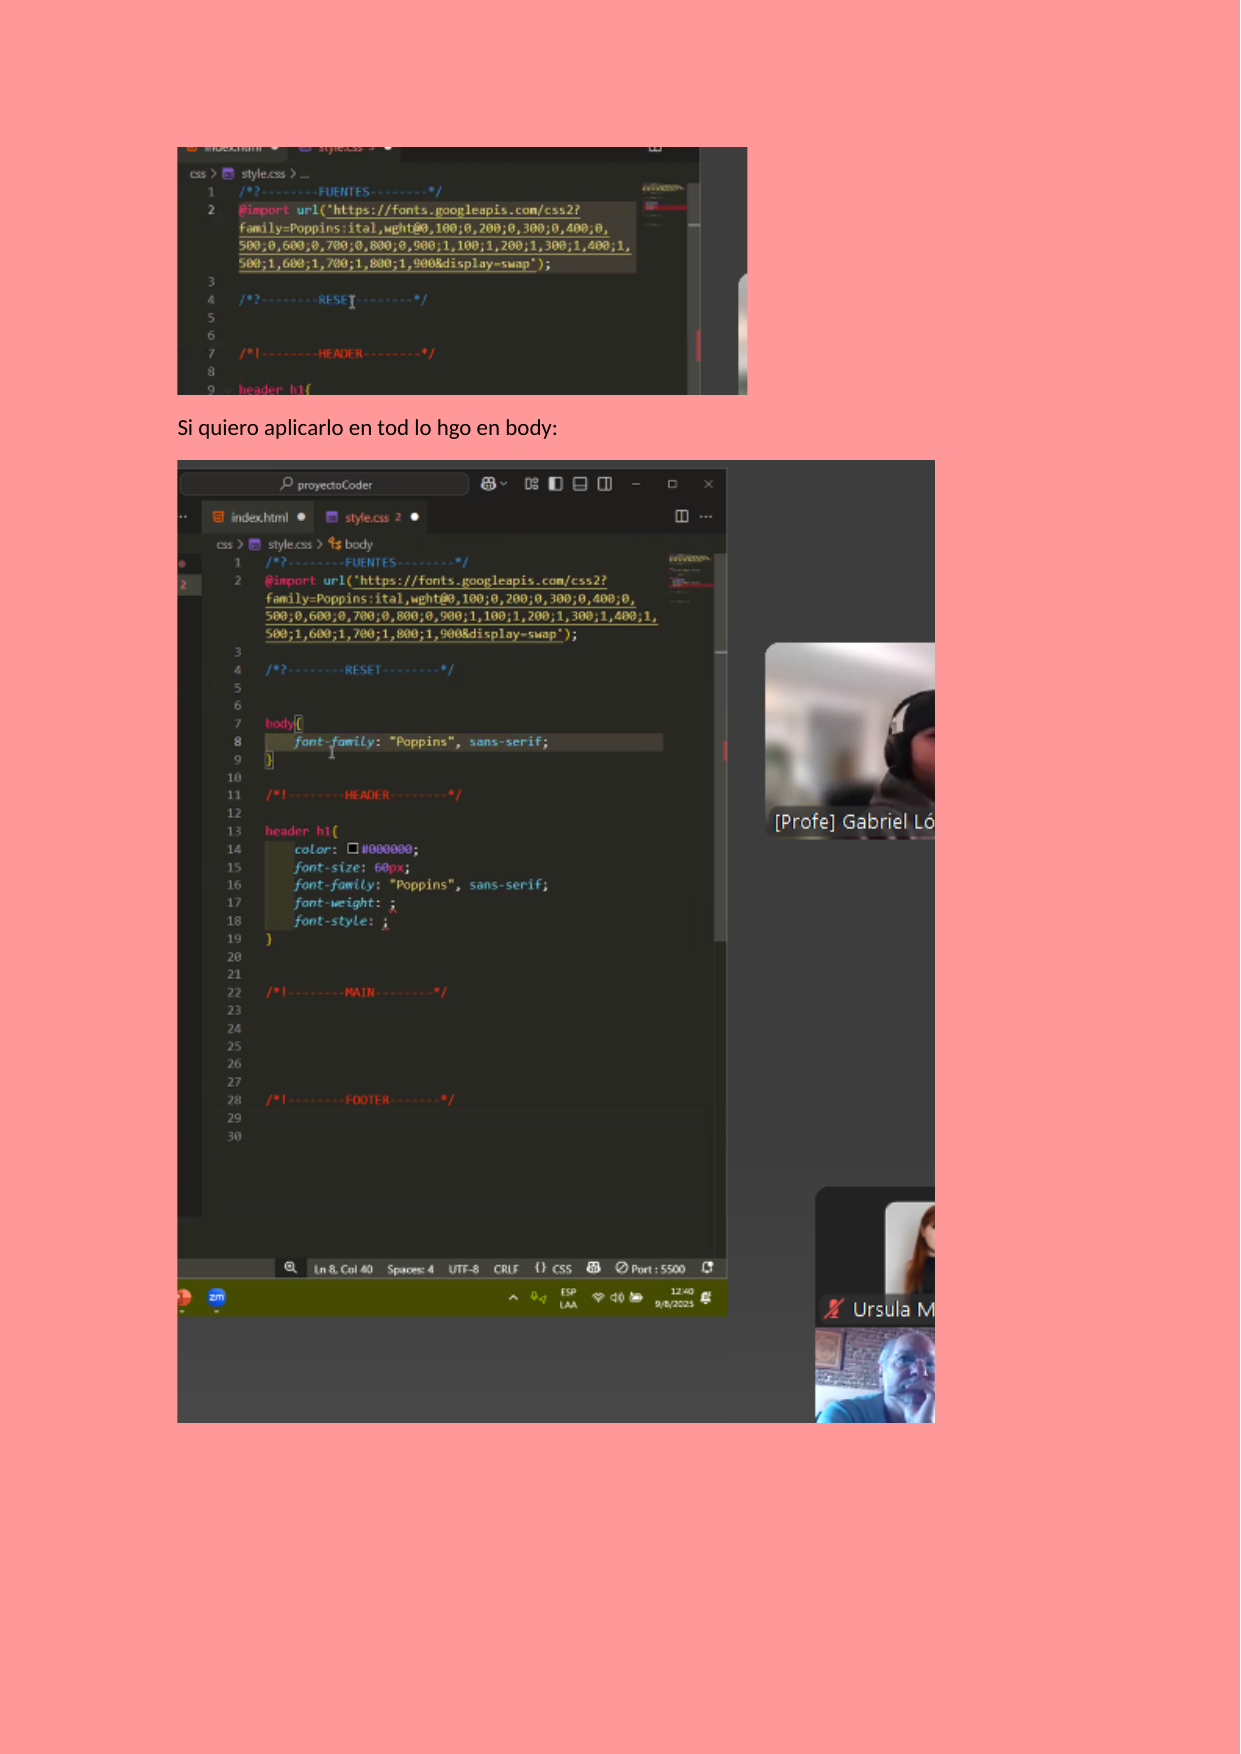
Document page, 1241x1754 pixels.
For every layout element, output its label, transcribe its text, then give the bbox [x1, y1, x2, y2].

picture [177, 460, 935, 1423]
text Si quiero aplicarlo en tod lo hgo en body: [177, 413, 1063, 441]
picture [177, 147, 748, 395]
